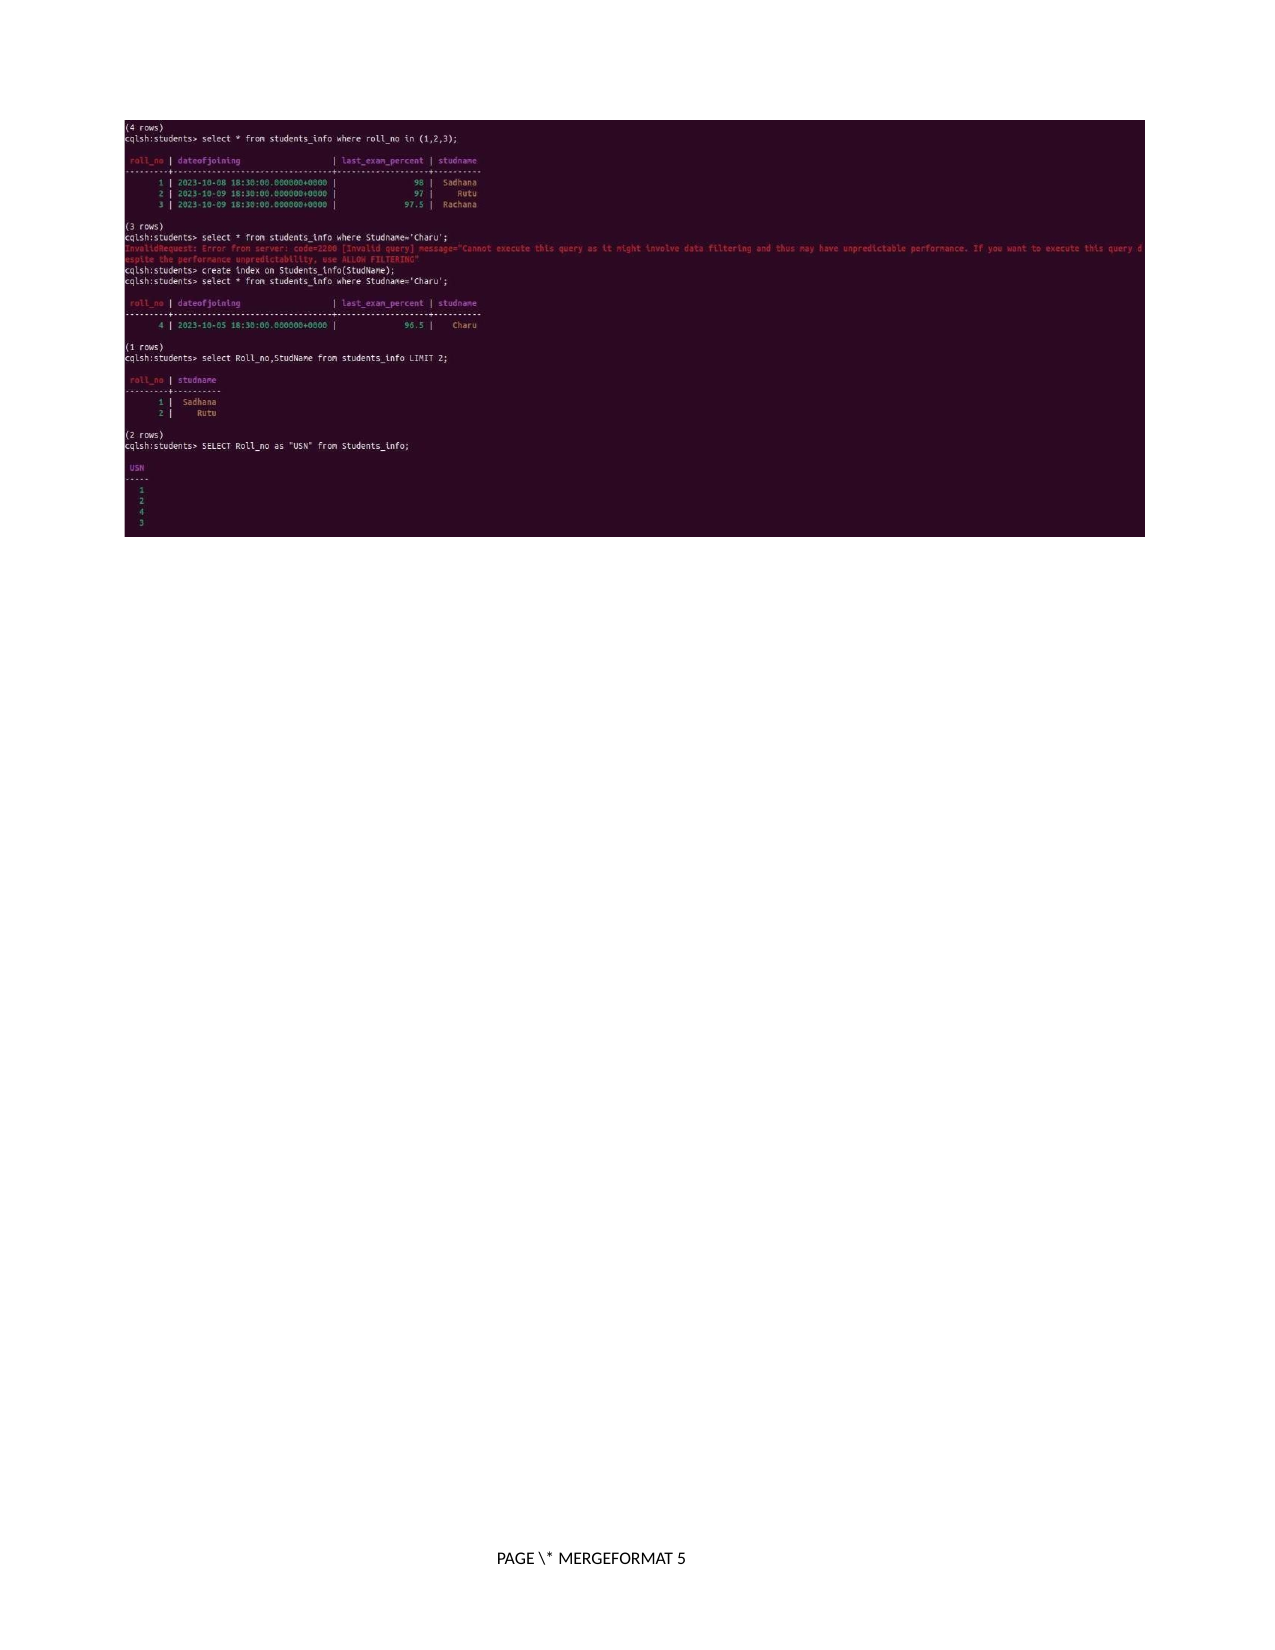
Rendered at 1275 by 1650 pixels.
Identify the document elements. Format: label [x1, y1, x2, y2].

picture [124, 120, 1145, 537]
